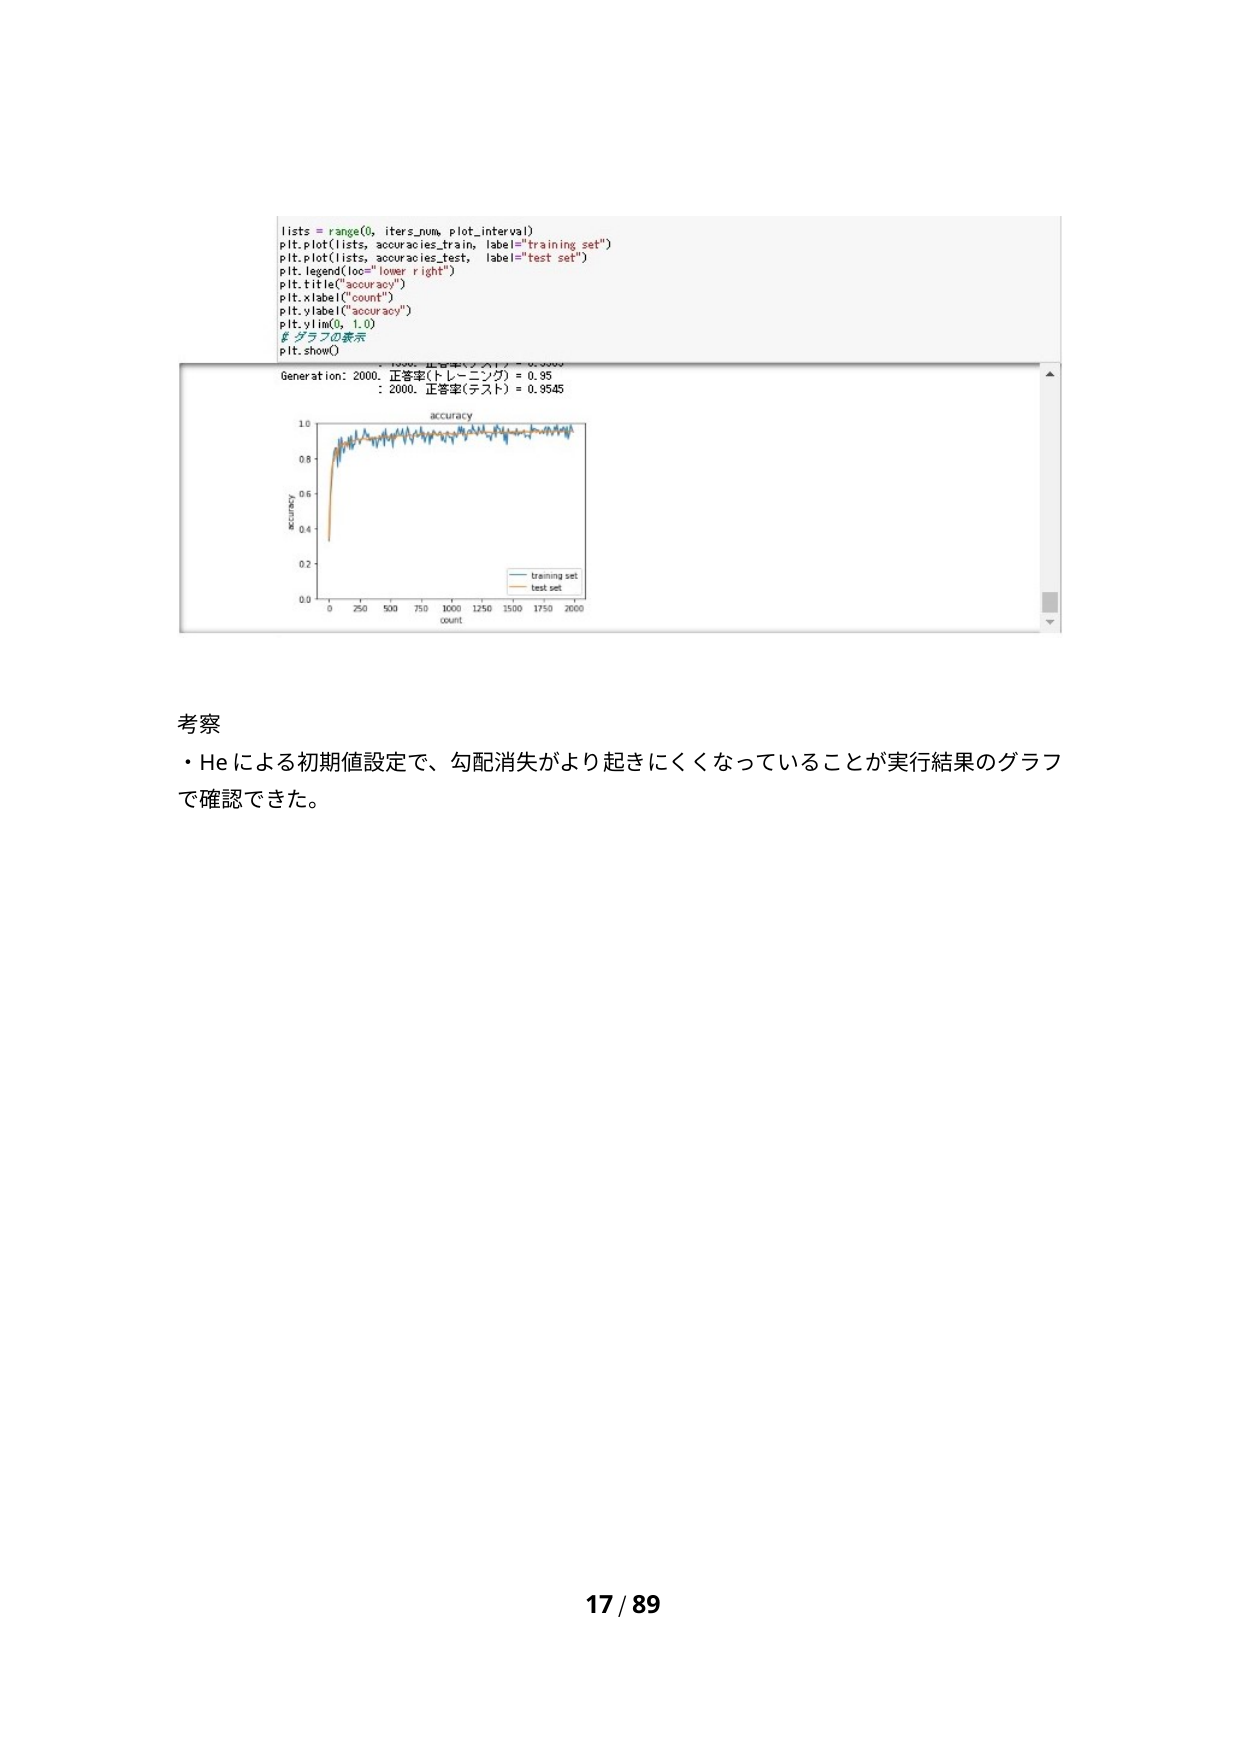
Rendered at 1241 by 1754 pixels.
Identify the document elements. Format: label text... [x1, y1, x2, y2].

text 考察 [177, 704, 1063, 742]
picture [177, 216, 1063, 638]
text ・Heによる初期値設定で、勾配消失がより起きにくくなっていることが実行結果のグラフで確認できた。 [177, 742, 1063, 817]
